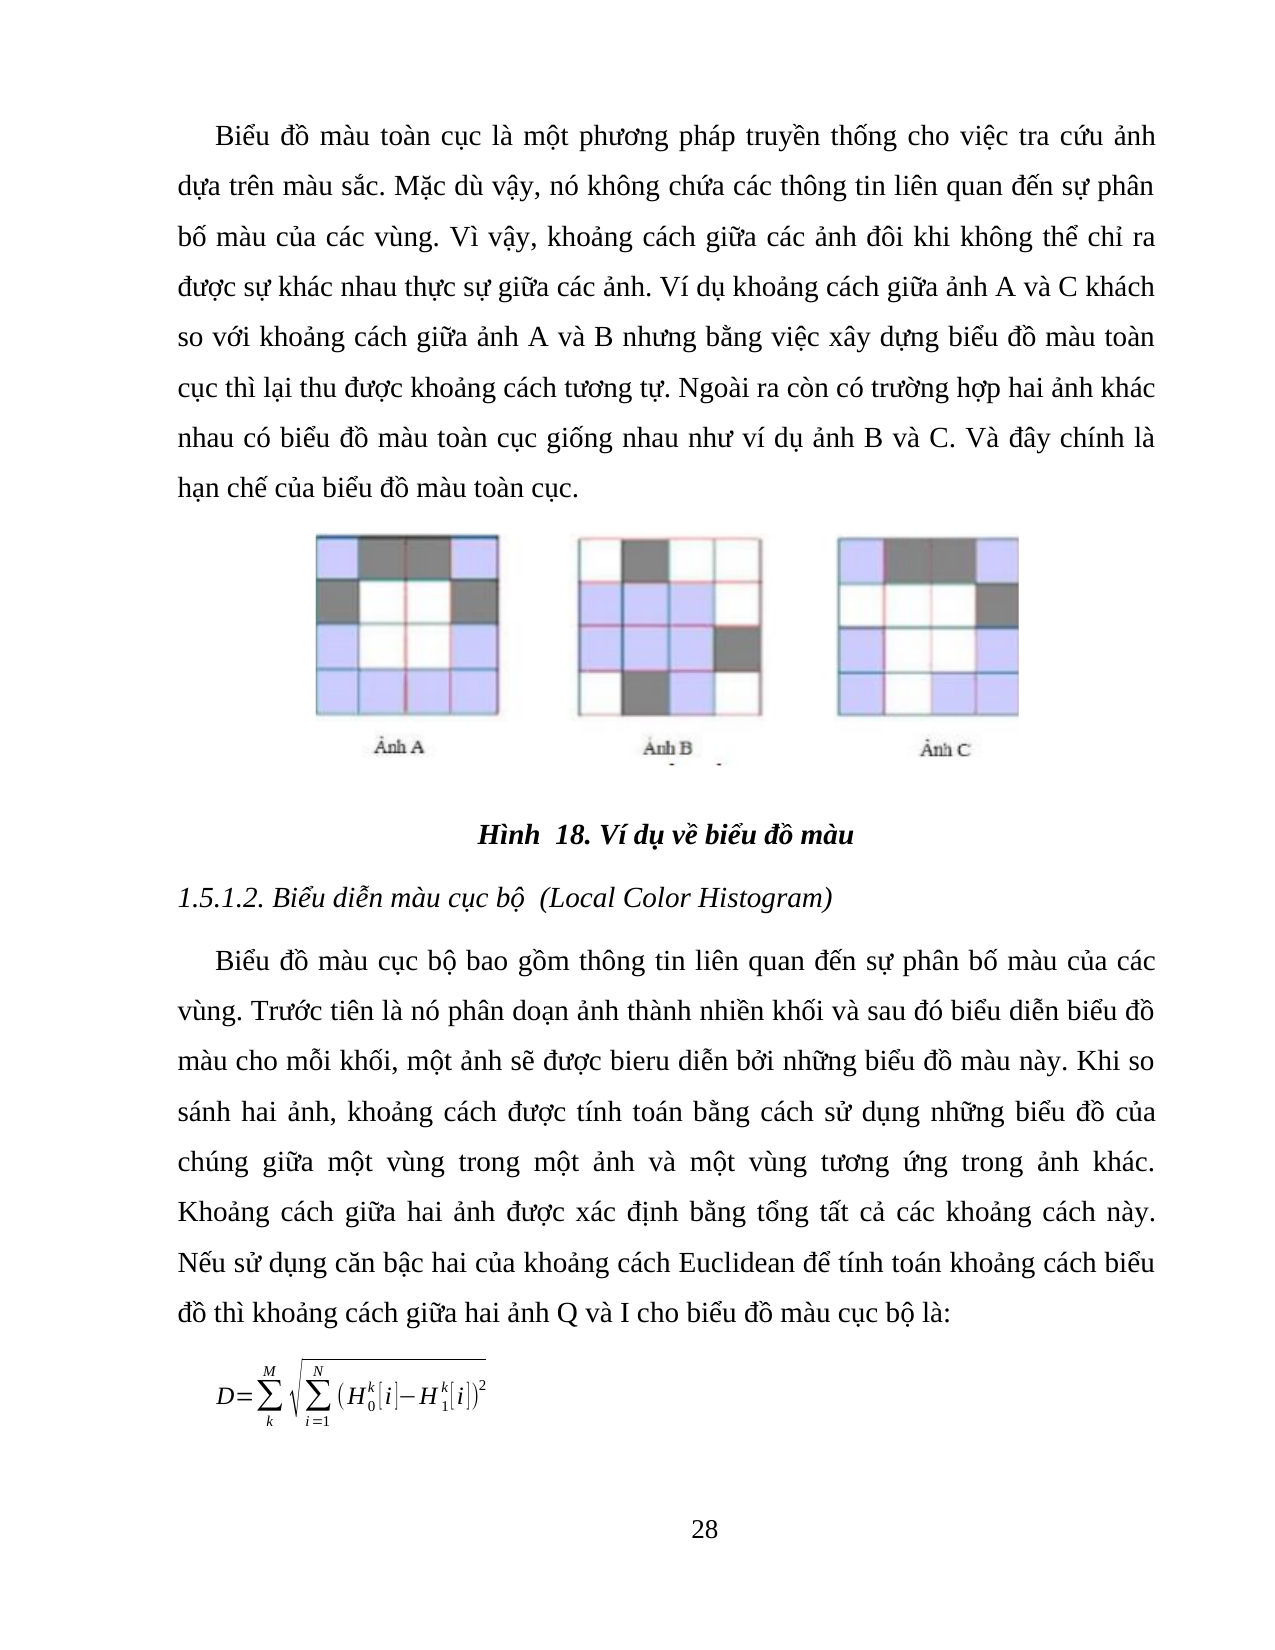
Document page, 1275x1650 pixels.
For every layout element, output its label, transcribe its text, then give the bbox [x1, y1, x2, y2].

text Biểu đồ màu toàn cục là một phương pháp truyền thống cho việc tra cứu ảnh dựa trên màu sắc. Mặc dù vậy, nó không chứa các thông tin liên quan đến sự phân bố màu của các vùng. Vì vậy, khoảng cách giữa các ảnh đôi khi không thể chỉ ra được sự khác nhau thực sự giữa các ảnh. Ví dụ khoảng cách giữa ảnh A và C khách so với khoảng cách giữa ảnh A và B nhưng bằng việc xây dựng biểu đồ màu toàn cục thì lại thu được khoảng cách tương tự. Ngoài ra còn có trường hợp hai ảnh khác nhau có biểu đồ màu toàn cục giống nhau như ví dụ ảnh B và C. Và đây chính là hạn chế của biểu đồ màu toàn cục. [177, 118, 1157, 504]
text Biểu đồ màu cục bộ bao gồm thông tin liên quan đến sự phân bố màu của các vùng. Trước tiên là nó phân doạn ảnh thành nhiền khối và sau đó biểu diễn biểu đồ màu cho mỗi khối, một ảnh sẽ được bieru diễn bởi những biểu đồ màu này. Khi so sánh hai ảnh, khoảng cách được tính toán bằng cách sử dụng những biểu đồ của chúng giữa một vùng trong một ảnh và một vùng tương ứng trong ảnh khác. Khoảng cách giữa hai ảnh được xác định bằng tổng tất cả các khoảng cách này. Nếu sử dụng căn bậc hai của khoảng cách Euclidean để tính toán khoảng cách biểu đồ thì khoảng cách giữa hai ảnh Q và I cho biểu đồ màu cục bộ là: [177, 943, 1157, 1329]
text Hình 18. Ví dụ về biểu đồ màu [177, 817, 1157, 851]
picture [315, 533, 1019, 790]
subtitle 1.5.1.2. Biểu diễn màu cục bộ (Local Color Histogram) [177, 880, 1157, 914]
